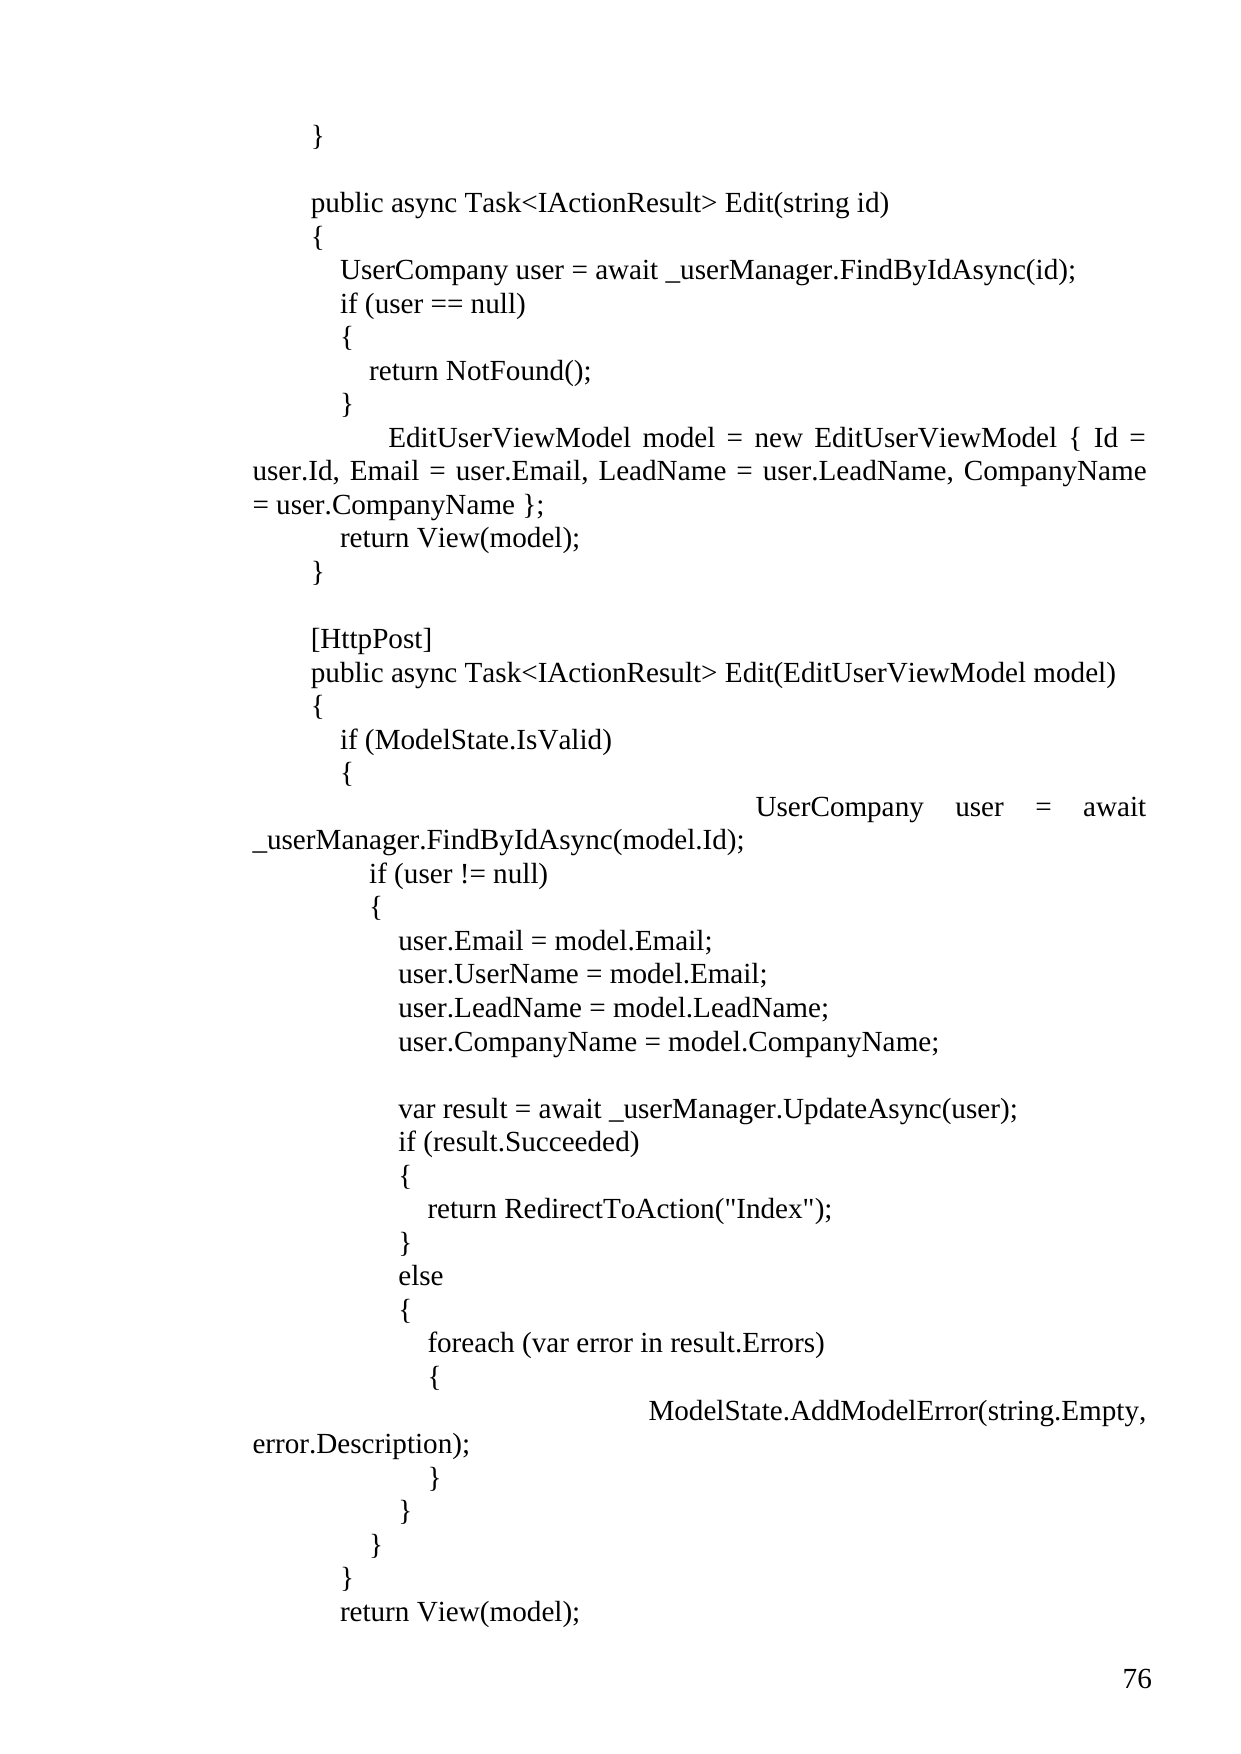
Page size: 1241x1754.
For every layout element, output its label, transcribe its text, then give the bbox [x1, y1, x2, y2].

list } [252, 1460, 1147, 1493]
list if (user != null) [252, 856, 1147, 889]
list { [252, 319, 1147, 353]
list { [252, 219, 1147, 252]
list } [252, 386, 1147, 420]
list } [252, 554, 1147, 588]
list foreach (var error in result.Errors) [252, 1326, 1147, 1359]
list user.LeadName = model.LeadName; [252, 990, 1147, 1024]
list UserCompany user = await _userManager.FindByIdAsync(id); [252, 252, 1147, 286]
list return RedirectToAction("Index"); [252, 1191, 1147, 1225]
list var result = await _userManager.UpdateAsync(user); [252, 1091, 1147, 1124]
list public async Task<IActionResult> Edit(EditUserViewModel model) [252, 655, 1147, 688]
list } [252, 1493, 1147, 1527]
list } [252, 118, 1147, 152]
list } [252, 1560, 1147, 1594]
list [HttpPost] [252, 621, 1147, 655]
list { [252, 1292, 1147, 1326]
list } [252, 1527, 1147, 1560]
list if (result.Succeeded) [252, 1124, 1147, 1158]
list { [252, 1359, 1147, 1393]
list user.UserName = model.Email; [252, 957, 1147, 990]
list return NotFound(); [252, 353, 1147, 386]
list ModelState.AddModelError(string.Empty, error.Description); [252, 1393, 1147, 1460]
list { [252, 755, 1147, 789]
list if (user == null) [252, 286, 1147, 319]
list user.Email = model.Email; [252, 923, 1147, 957]
list public async Task<IActionResult> Edit(string id) [252, 185, 1147, 219]
list { [252, 688, 1147, 722]
list UserCompany user = await _userManager.FindByIdAsync(model.Id); [252, 789, 1147, 856]
list if (ModelState.IsValid) [252, 722, 1147, 755]
list return View(model); [252, 1594, 1147, 1627]
list else [252, 1258, 1147, 1292]
list return View(model); [252, 521, 1147, 554]
list } [252, 1225, 1147, 1258]
list EditUserViewModel model = new EditUserViewModel { Id = user.Id, Email = user.Email, LeadName = user.LeadName, CompanyName = user.CompanyName }; [252, 420, 1147, 521]
list user.CompanyName = model.CompanyName; [252, 1024, 1147, 1057]
list { [252, 889, 1147, 923]
list { [252, 1158, 1147, 1191]
